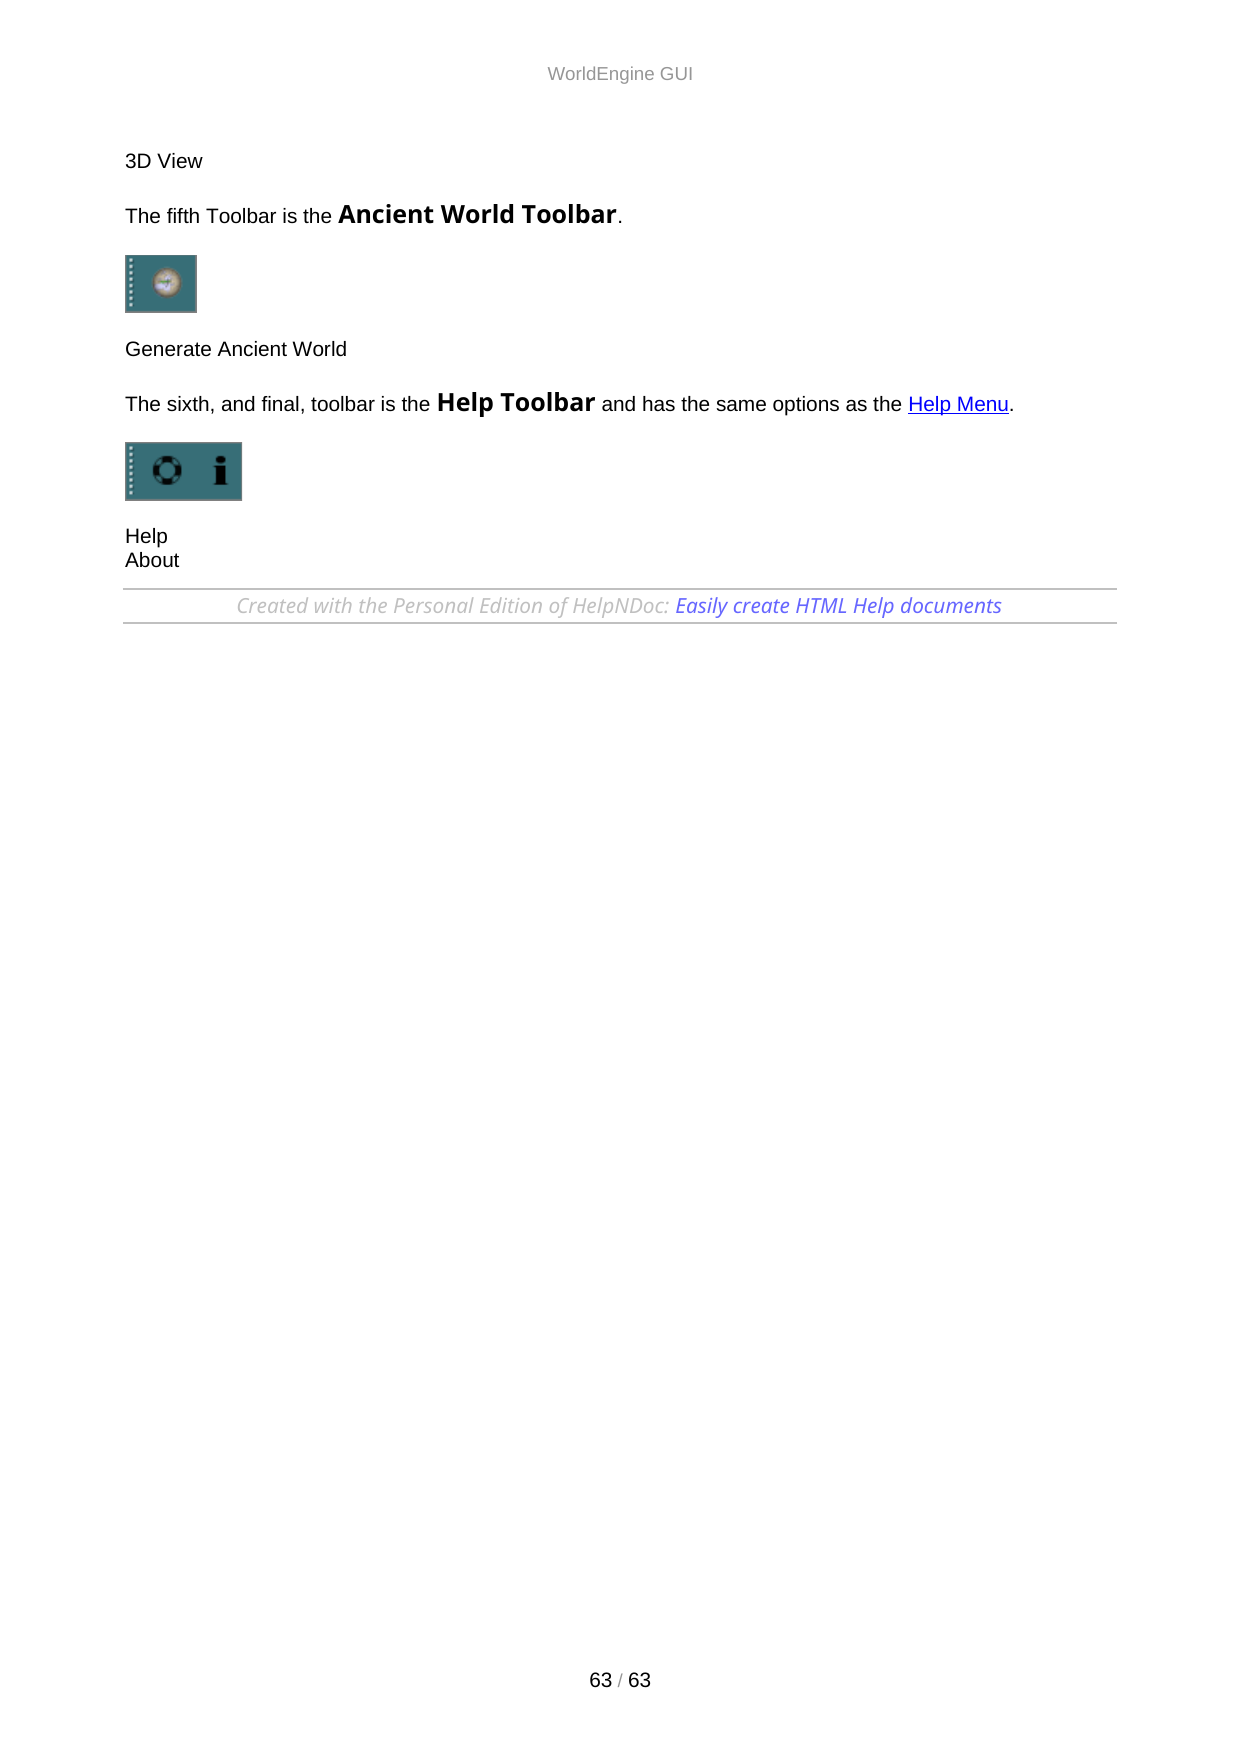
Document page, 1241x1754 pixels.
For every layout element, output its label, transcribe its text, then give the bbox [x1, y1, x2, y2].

picture [125, 255, 197, 313]
text Generate Ancient World [125, 337, 1115, 361]
text The fifth Toolbar is the Ancient World Toolbar. [125, 197, 1115, 231]
text Help [125, 524, 1115, 548]
text About [125, 548, 1115, 572]
text The sixth, and final, toolbar is the Help Toolbar and has the same options as the Help Menu. [125, 384, 1115, 419]
picture [125, 442, 243, 501]
text Created with the Personal Edition of HelpNDoc: Easily create HTML Help documents [123, 590, 1117, 622]
text 3D View [125, 149, 1115, 173]
